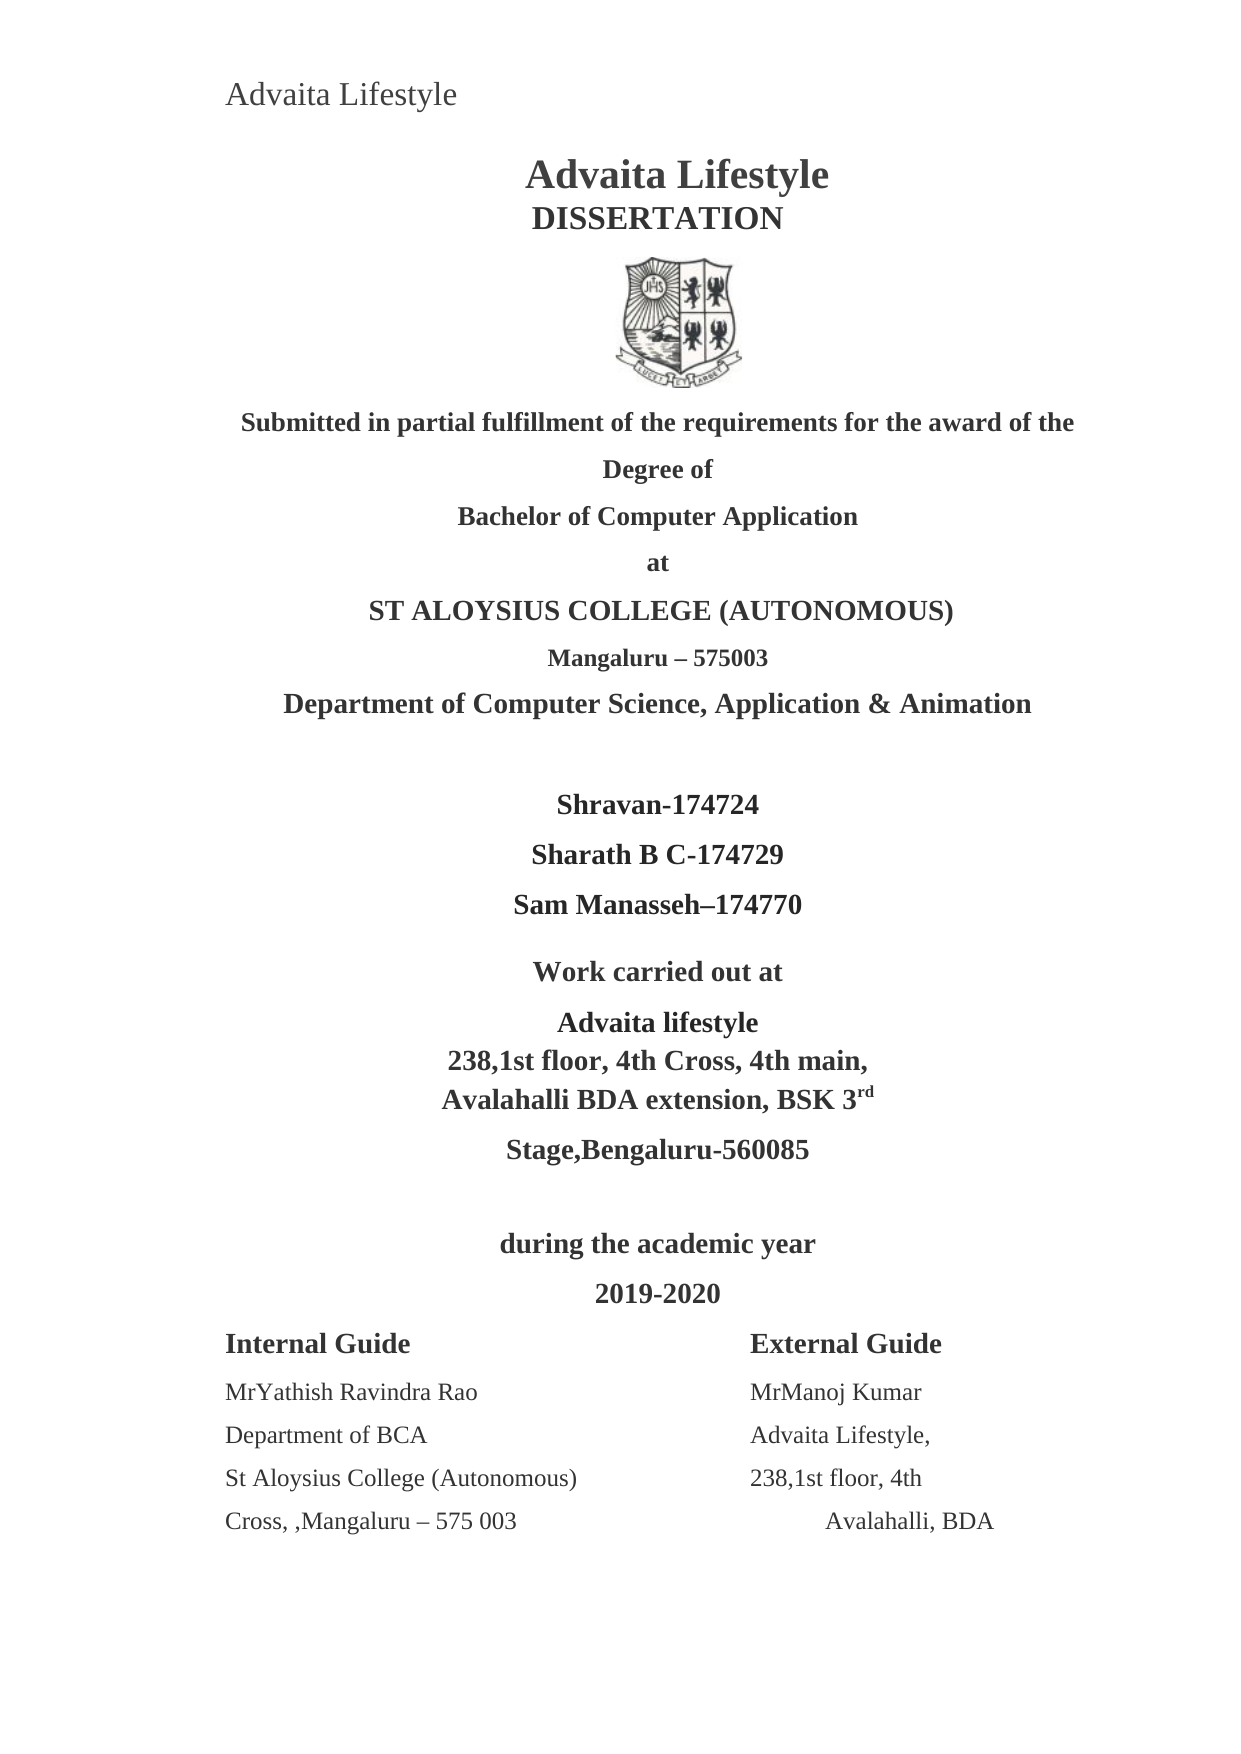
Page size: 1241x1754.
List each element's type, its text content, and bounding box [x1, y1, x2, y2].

text during the academic year [225, 1226, 1090, 1259]
text Submitted in partial fulfillment of the requirements for the award of the Degree of [225, 406, 1090, 484]
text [225, 1463, 1090, 1535]
text Work carried out at [225, 954, 1090, 988]
text 238,1st floor, 4th Cross, 4th main, [225, 1043, 1090, 1077]
text Department of Computer Science, Application & Animation [225, 686, 1090, 720]
text Bachelor of Computer Application [225, 500, 1090, 531]
picture [615, 257, 743, 388]
text DISSERTATION [225, 198, 1090, 236]
text Mangaluru – 575003 [225, 643, 1090, 672]
subtitle Advaita Lifestyle [450, 150, 1090, 198]
text Sharath B C-174729 [225, 837, 1090, 871]
text 2019-2020 [225, 1276, 1090, 1309]
text Sam Manasseh–174770 [225, 887, 1090, 921]
text Internal Guide External Guide [225, 1326, 1090, 1360]
text Avalahalli BDA extension, BSK 3rd [225, 1082, 1090, 1116]
text Advaita lifestyle [225, 1005, 1090, 1038]
text ST ALOYSIUS COLLEGE (AUTONOMOUS) [225, 593, 1090, 627]
text at [225, 546, 1090, 577]
text Stage,Bengaluru-560085 [225, 1132, 1090, 1166]
text Department of BCA Advaita Lifestyle, [225, 1420, 1090, 1448]
text MrYathish Ravindra Rao MrManoj Kumar [225, 1377, 1090, 1405]
text Shravan-174724 [225, 787, 1090, 821]
